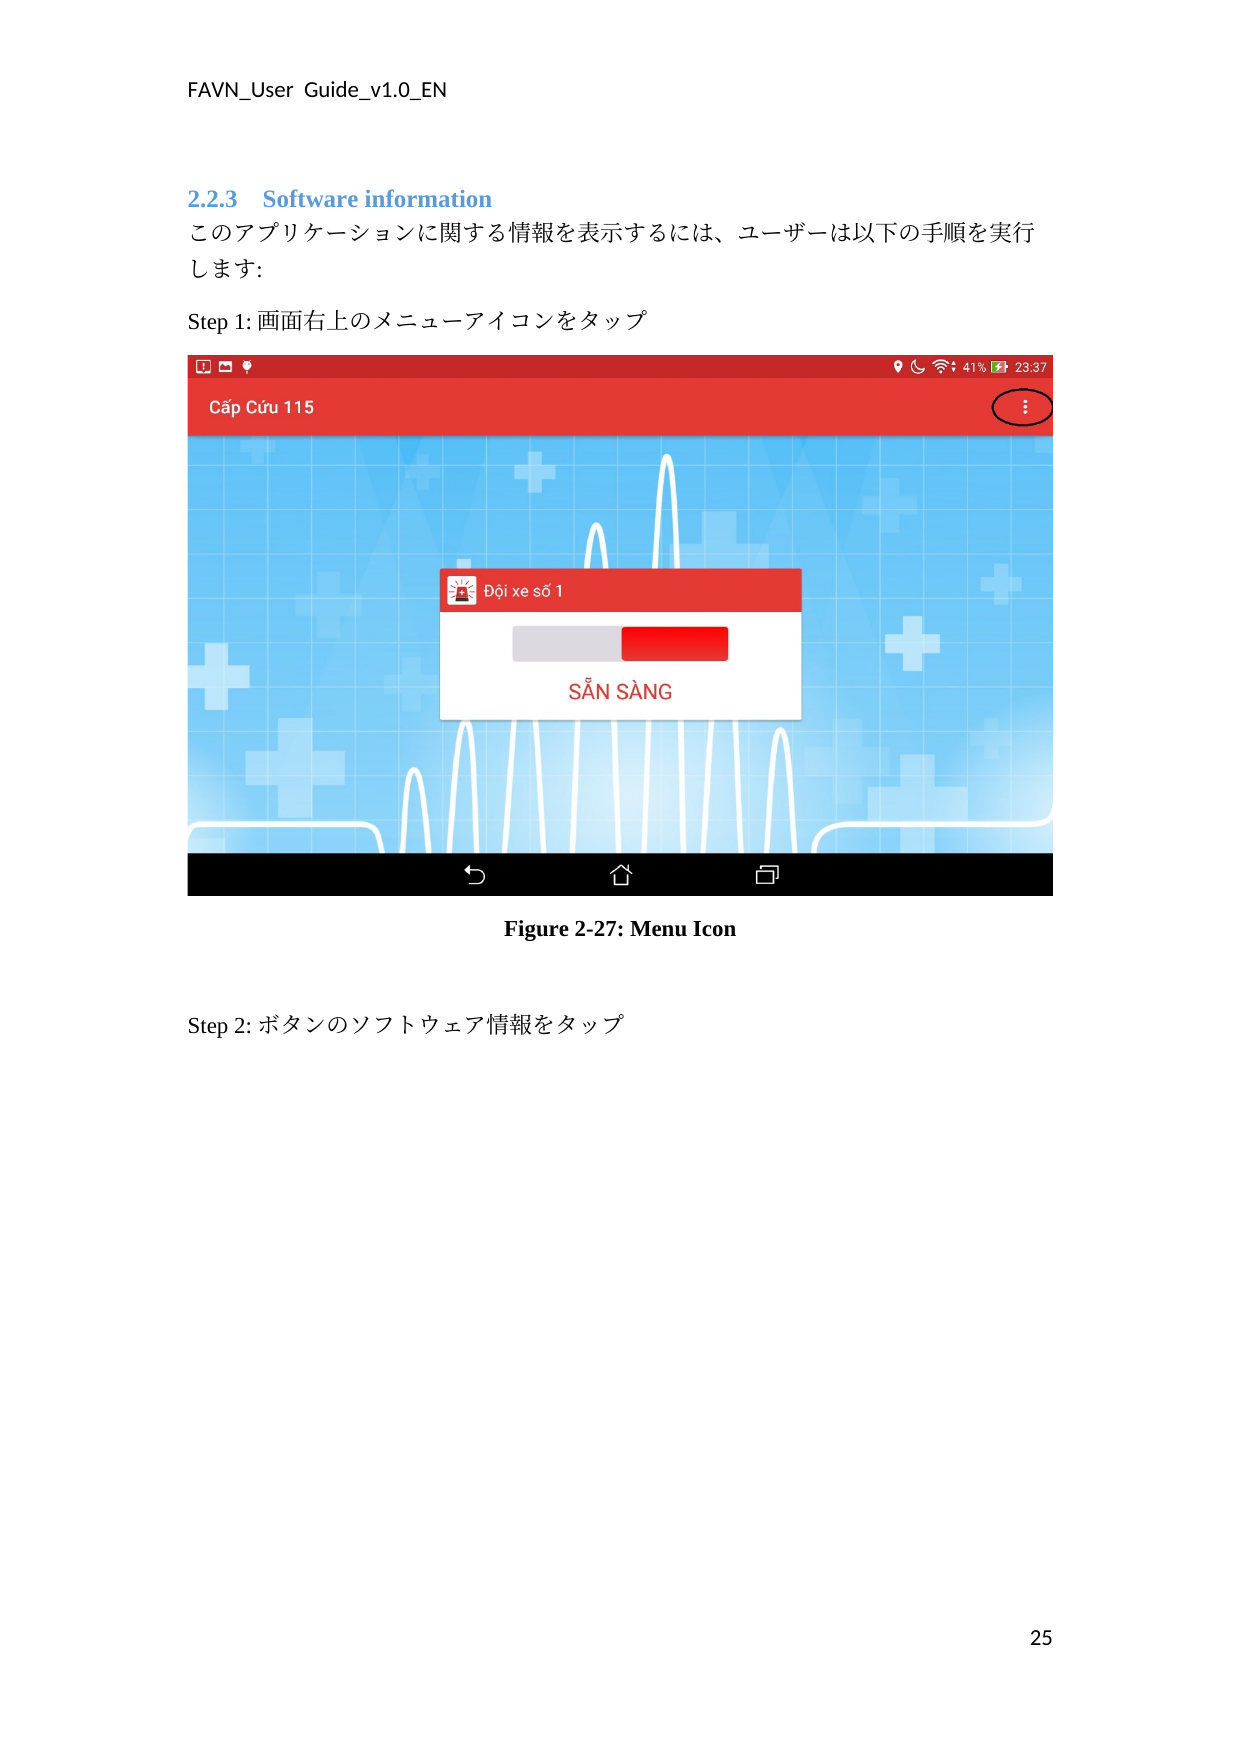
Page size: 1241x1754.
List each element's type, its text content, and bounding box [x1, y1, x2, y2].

text Step 1: 画面右上のメニューアイコンをタップ [187, 303, 1053, 336]
text Step 2: ボタンのソフトウェア情報をタップ [187, 1007, 1053, 1040]
subtitle Software information [187, 184, 1053, 213]
text Figure 2-27: Menu Icon [187, 915, 1053, 941]
text このアプリケーションに関する情報を表示するには、ユーザーは以下の手順を実行します: [187, 215, 1053, 284]
picture [187, 355, 1053, 896]
